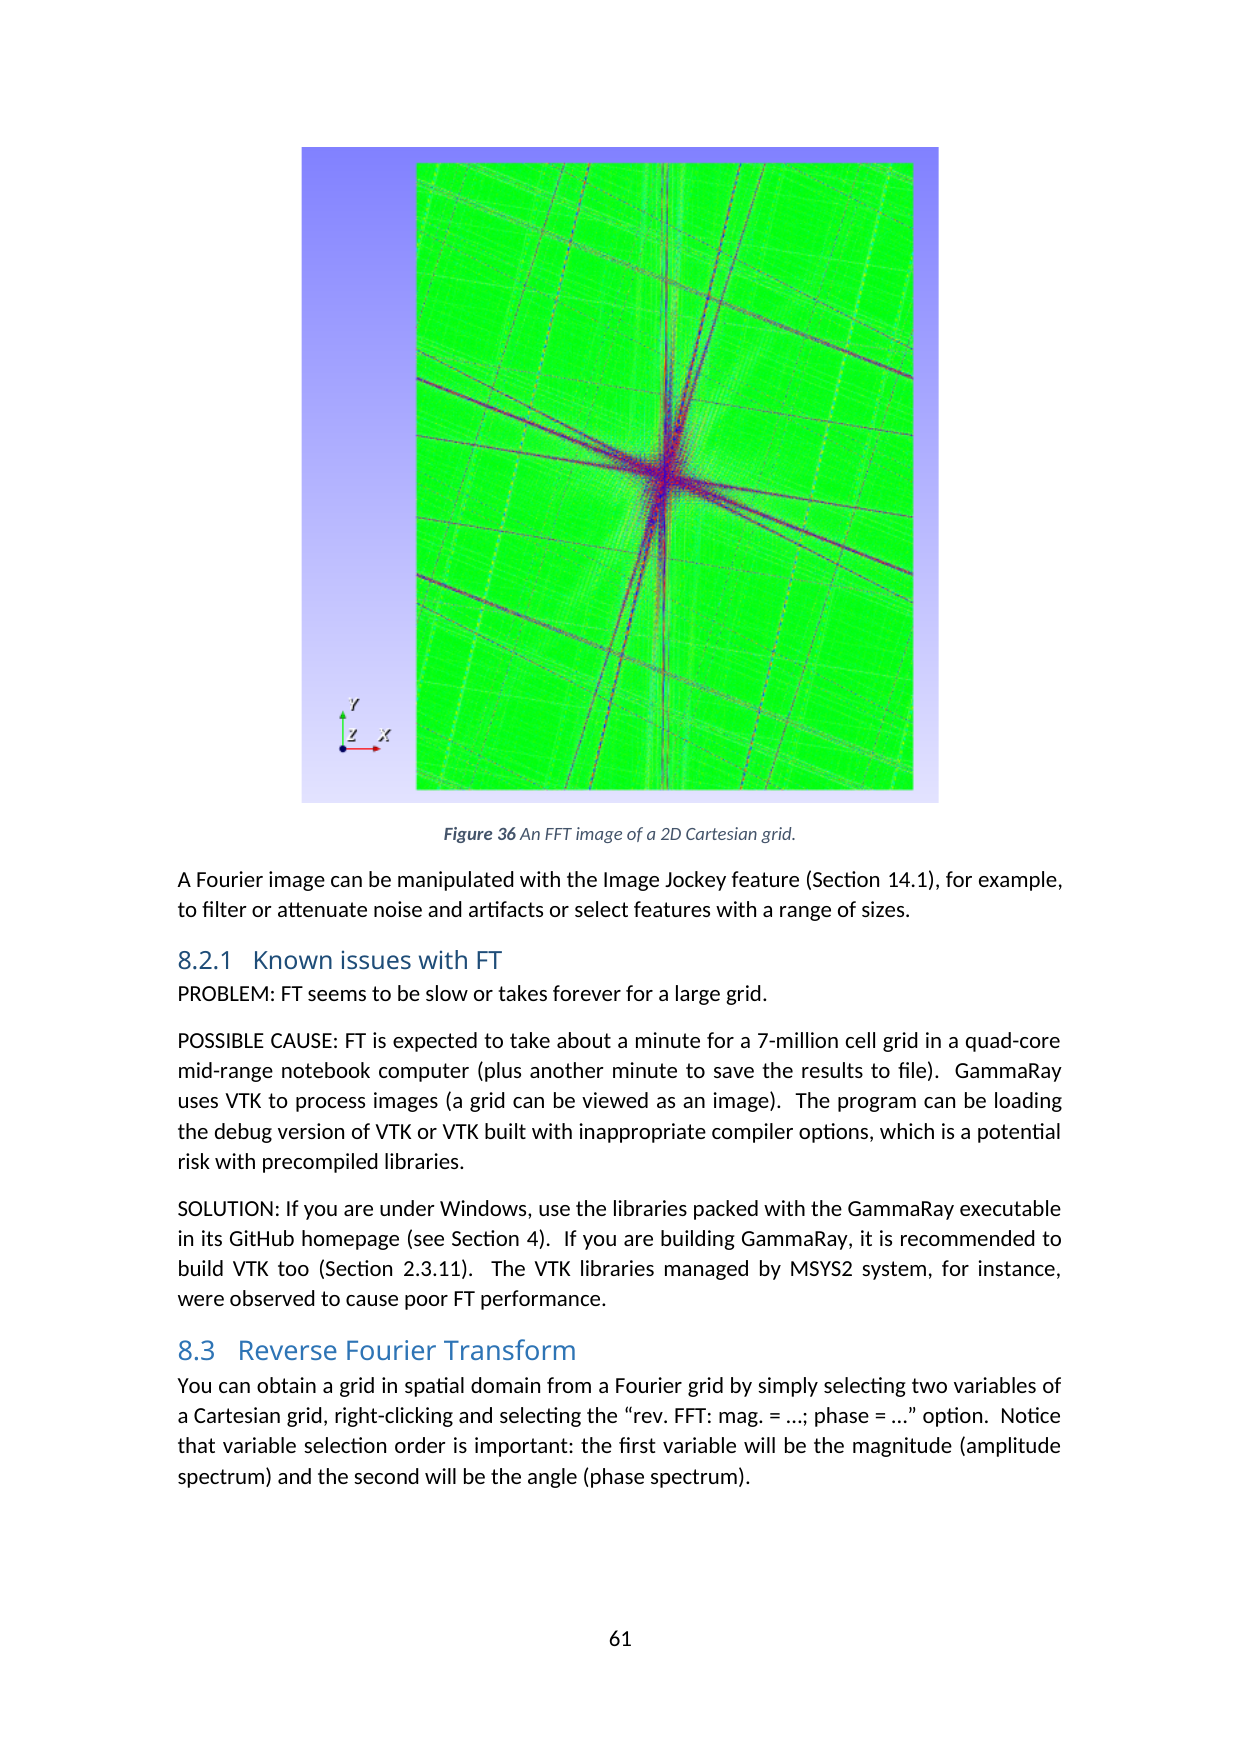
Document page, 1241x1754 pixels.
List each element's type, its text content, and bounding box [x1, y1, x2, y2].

text POSSIBLE CAUSE: FT is expected to take about a minute for a 7-million cell grid in a quad-core mid-range notebook computer (plus another minute to save the results to file). GammaRay uses VTK to process images (a grid can be viewed as an image). The program can be loading the debug version of VTK or VTK built with inappropriate compiler options, which is a potential risk with precompiled libraries. [177, 1026, 1063, 1175]
text SOLUTION: If you are under Windows, use the libraries packed with the GammaRay executable in its GitHub homepage (see Section 4). If you are building GammaRay, it is recommended to build VTK too (Section 2.3.11). The VTK libraries managed by MSYS2 system, for instance, were observed to cause poor FT performance. [177, 1194, 1063, 1312]
text You can obtain a grid in spatial domain from a Fourier grid by simply selecting two variables of a Cartesian grid, right-clicking and selecting the “rev. FFT: mag. = …; phase = …” option. Notice that variable selection order is important: the first variable will be the magnitude (amplitude spectrum) and the second will be the angle (phase spectrum). [177, 1371, 1063, 1490]
text Figure 36 An FFT image of a 2D Cartesian grid. [177, 822, 1063, 844]
subtitle Reverse Fourier Transform [177, 1331, 1063, 1368]
text PROBLEM: FT seems to be slow or takes forever for a large grid. [177, 979, 1063, 1007]
text A Fourier image can be manipulated with the Image Jockey feature (Section 14.1), for example, to filter or attenuate noise and artifacts or select features with a range of sizes. [177, 865, 1063, 924]
picture [301, 147, 939, 803]
subtitle Known issues with FT [177, 942, 1063, 977]
